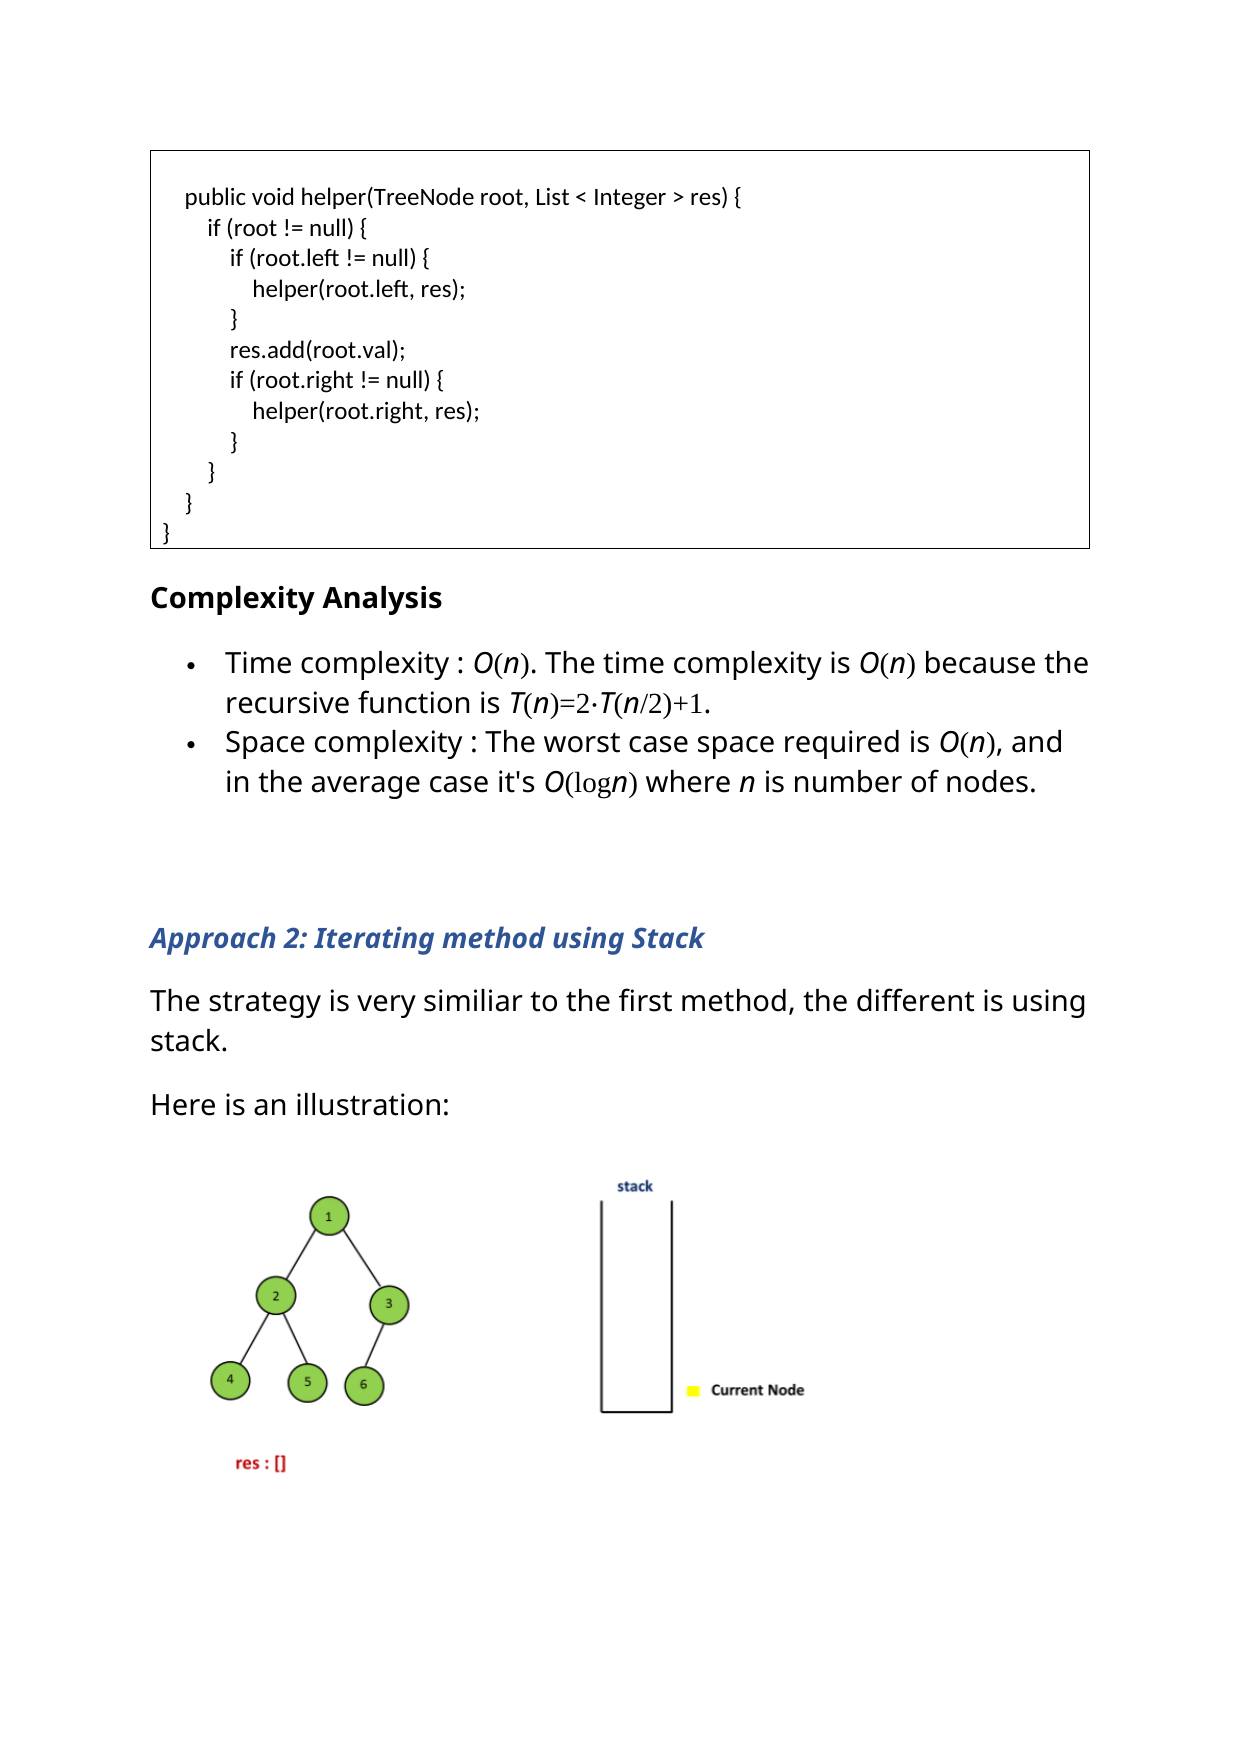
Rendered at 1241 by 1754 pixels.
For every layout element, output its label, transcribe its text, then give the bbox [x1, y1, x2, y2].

text Complexity Analysis [150, 549, 1090, 617]
subtitle Approach 2: Iterating method using Stack [150, 918, 1090, 957]
picture [150, 1149, 815, 1525]
text The strategy is very similiar to the first method, the different is using stack. [150, 980, 1090, 1059]
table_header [151, 151, 1089, 548]
list Time complexity : O(n). The time complexity is O(n) because the recursive function is T(n)=2⋅T(n/2)+1. [187, 642, 1090, 722]
text Here is an illustration: [150, 1084, 1090, 1124]
list Space complexity : The worst case space required is O(n), and in the average case it's O(logn) where n is number of nodes. [187, 722, 1090, 801]
